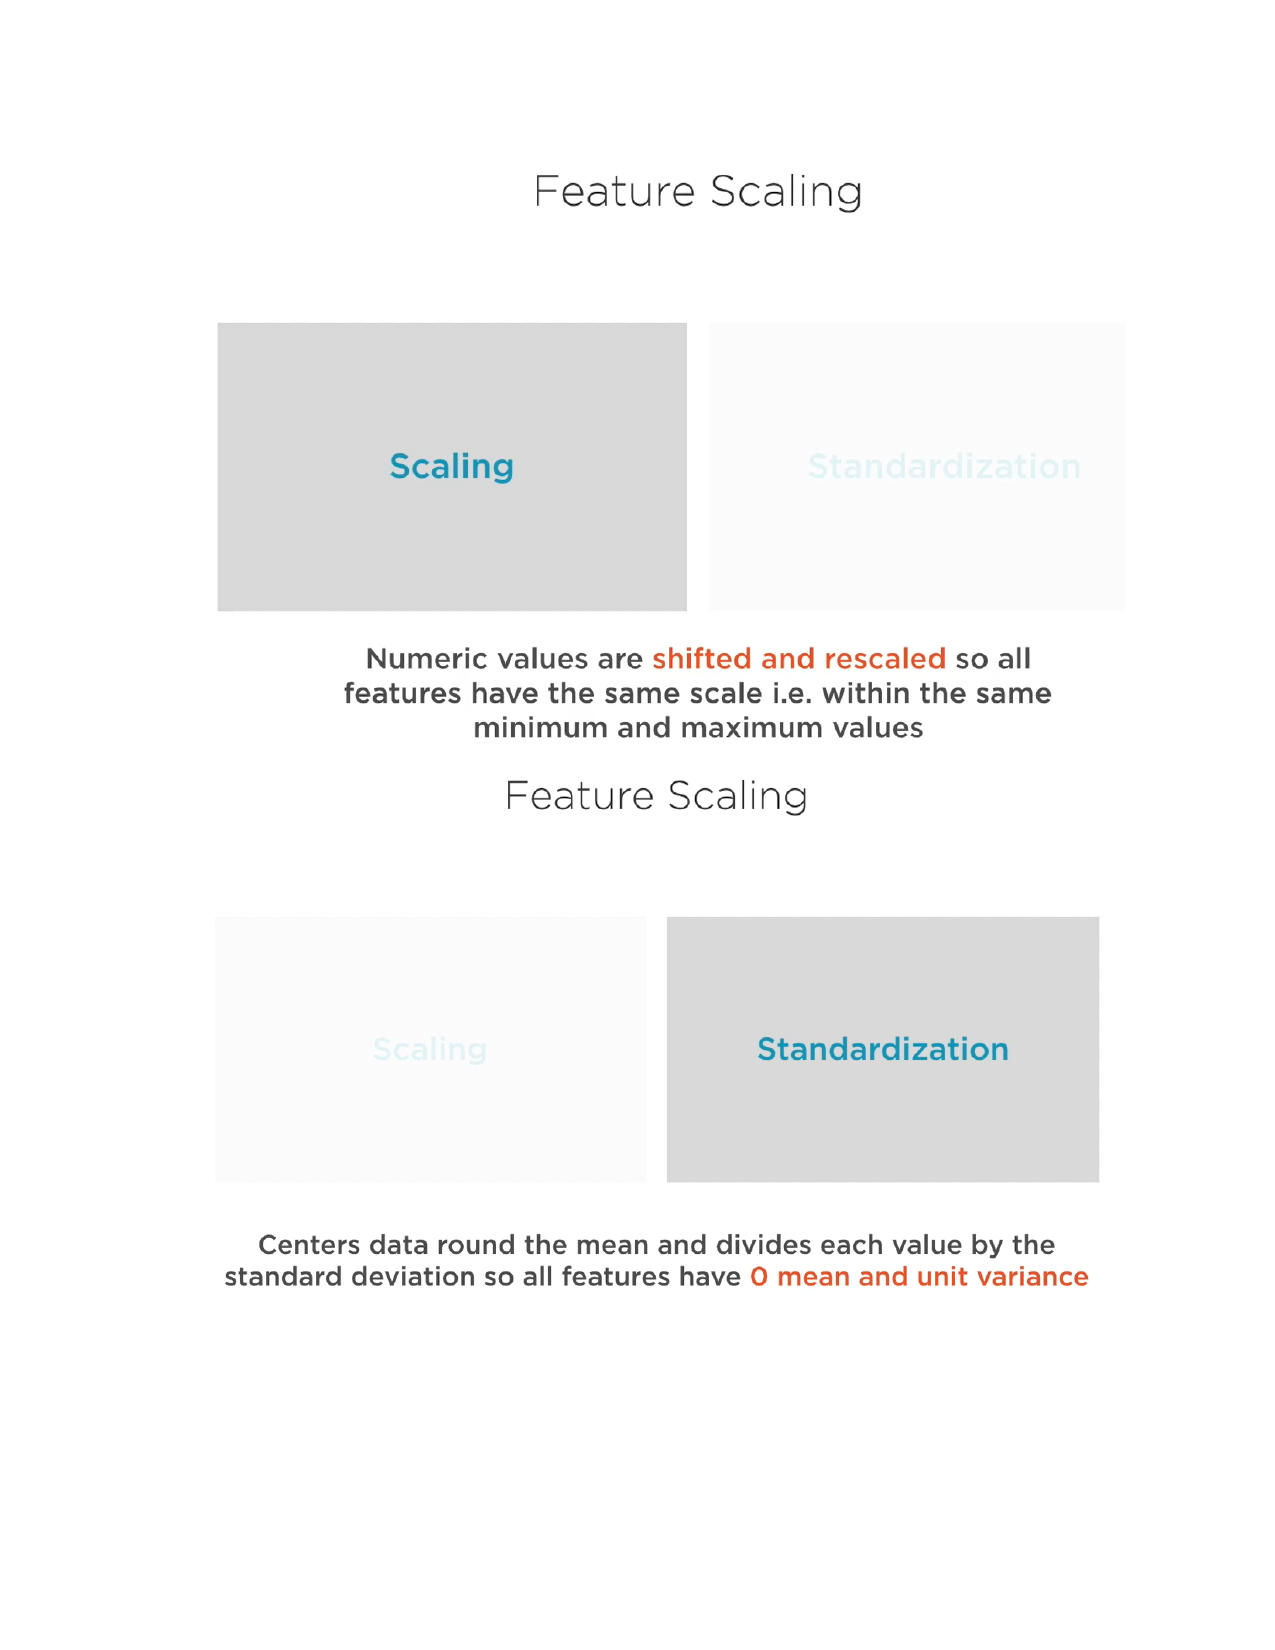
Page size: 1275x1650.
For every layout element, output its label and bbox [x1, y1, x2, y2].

picture [150, 761, 1125, 1303]
picture [150, 150, 1125, 757]
